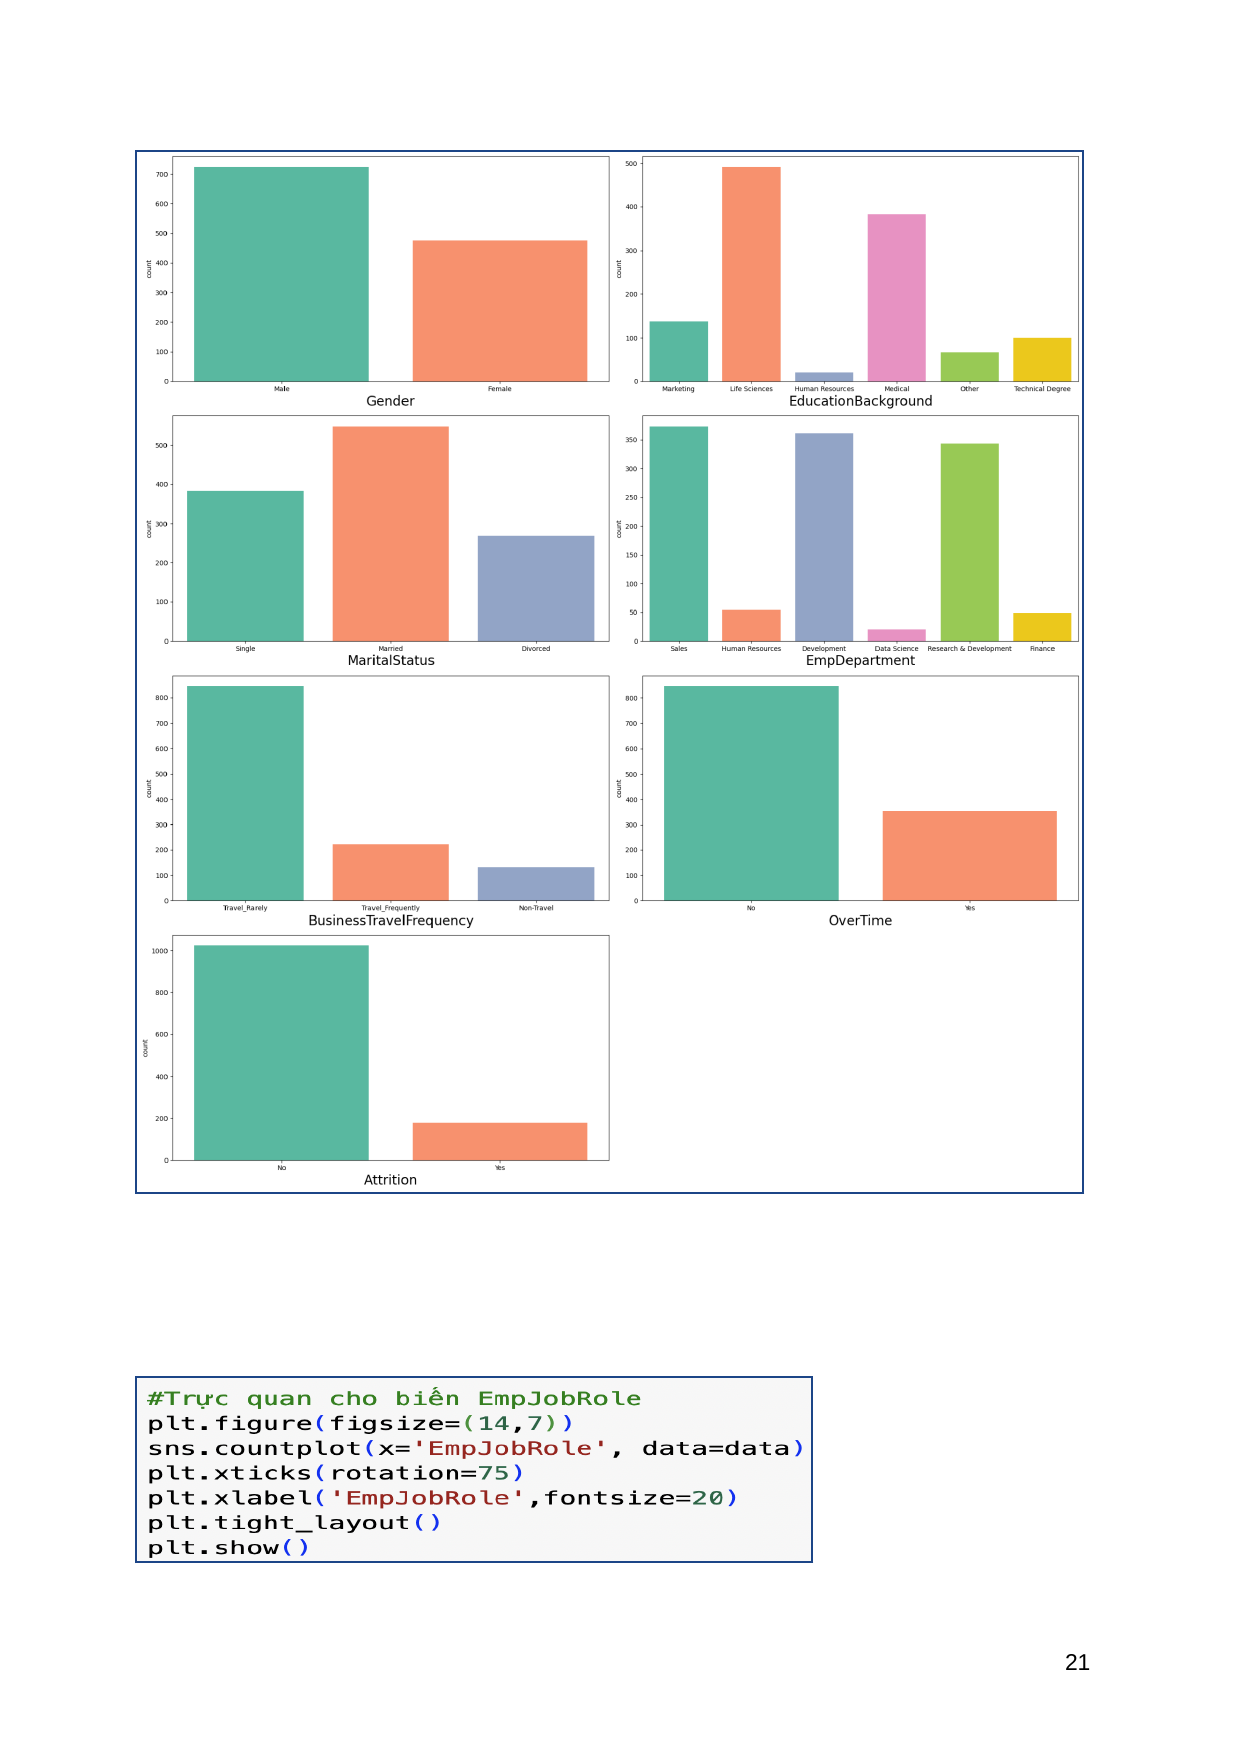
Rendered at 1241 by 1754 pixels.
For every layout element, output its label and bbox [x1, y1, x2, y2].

picture [137, 1378, 811, 1561]
picture [137, 152, 1082, 1192]
